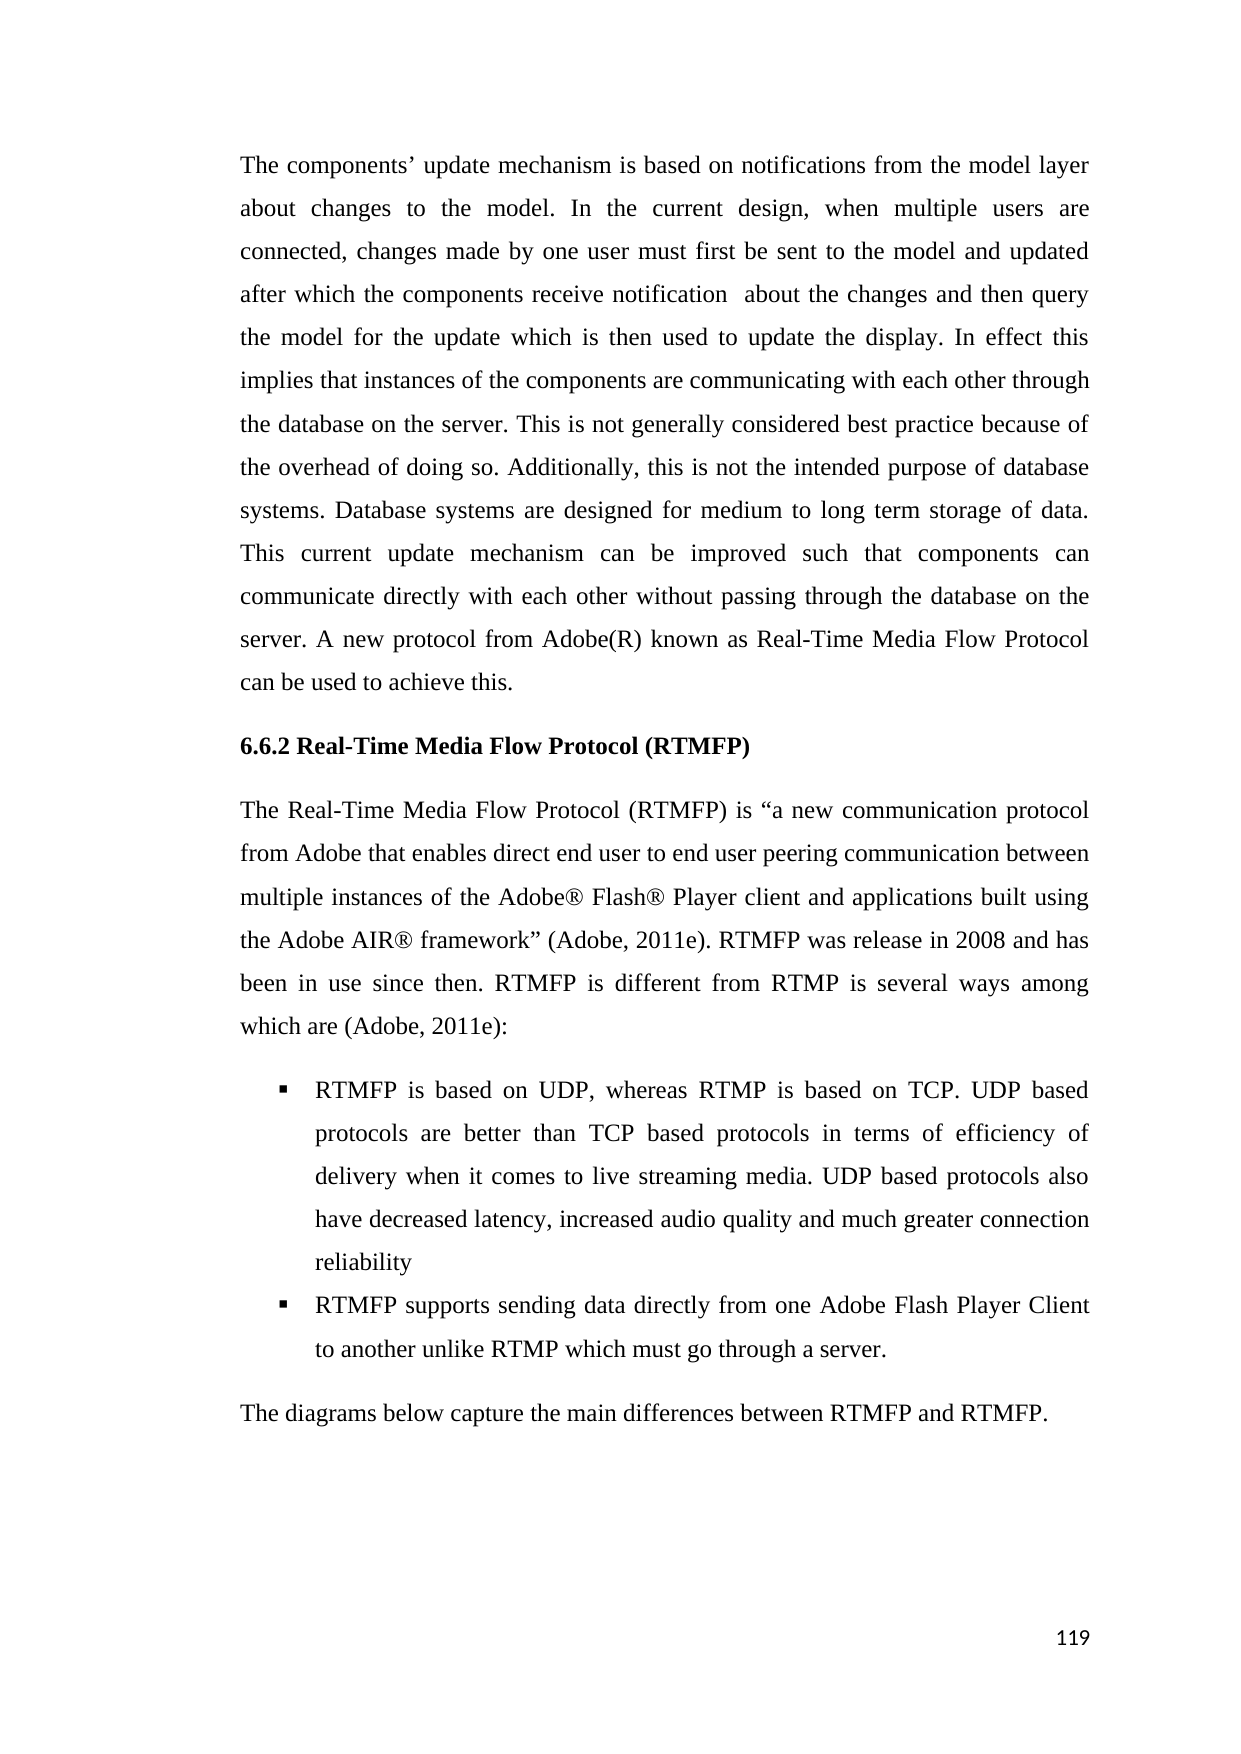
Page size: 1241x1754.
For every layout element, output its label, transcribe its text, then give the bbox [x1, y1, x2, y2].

text The diagrams below capture the main differences between RTMFP and RTMFP. [240, 1398, 1090, 1426]
list RTMFP is based on UDP, whereas RTMP is based on TCP. UDP based protocols are better than TCP based protocols in terms of efficiency of delivery when it comes to live streaming media. UDP based protocols also have decreased latency, increased audio quality and much greater connection reliability [277, 1075, 1090, 1276]
list RTMFP supports sending data directly from one Adobe Flash Player Client to another unlike RTMP which must go through a server. [277, 1291, 1090, 1362]
text The Real-Time Media Flow Protocol (RTMFP) is “a new communication protocol from Adobe that enables direct end user to end user peering communication between multiple instances of the Adobe® Flash® Player client and applications built using the Adobe AIR® framework” (Adobe, 2011e). RTMFP was release in 2008 and has been in use since then. RTMFP is different from RTMP is several ways among which are (Adobe, 2011e): [240, 795, 1090, 1040]
text The components’ update mechanism is based on notifications from the model layer about changes to the model. In the current design, when multiple users are connected, changes made by one user must first be sent to the model and updated after which the components receive notification about the changes and then query the model for the update which is then used to update the display. In effect this implies that instances of the components are communicating with each other through the database on the server. This is not generally considered best practice because of the overhead of doing so. Additionally, this is not the intended purpose of database systems. Database systems are designed for medium to long term storage of data. This current update mechanism can be improved such that components can communicate directly with each other without passing through the database on the server. A new protocol from Adobe(R) known as Real-Time Media Flow Protocol can be used to achieve this. [240, 150, 1090, 696]
text 6.6.2 Real-Time Media Flow Protocol (RTMFP) [240, 731, 1090, 760]
